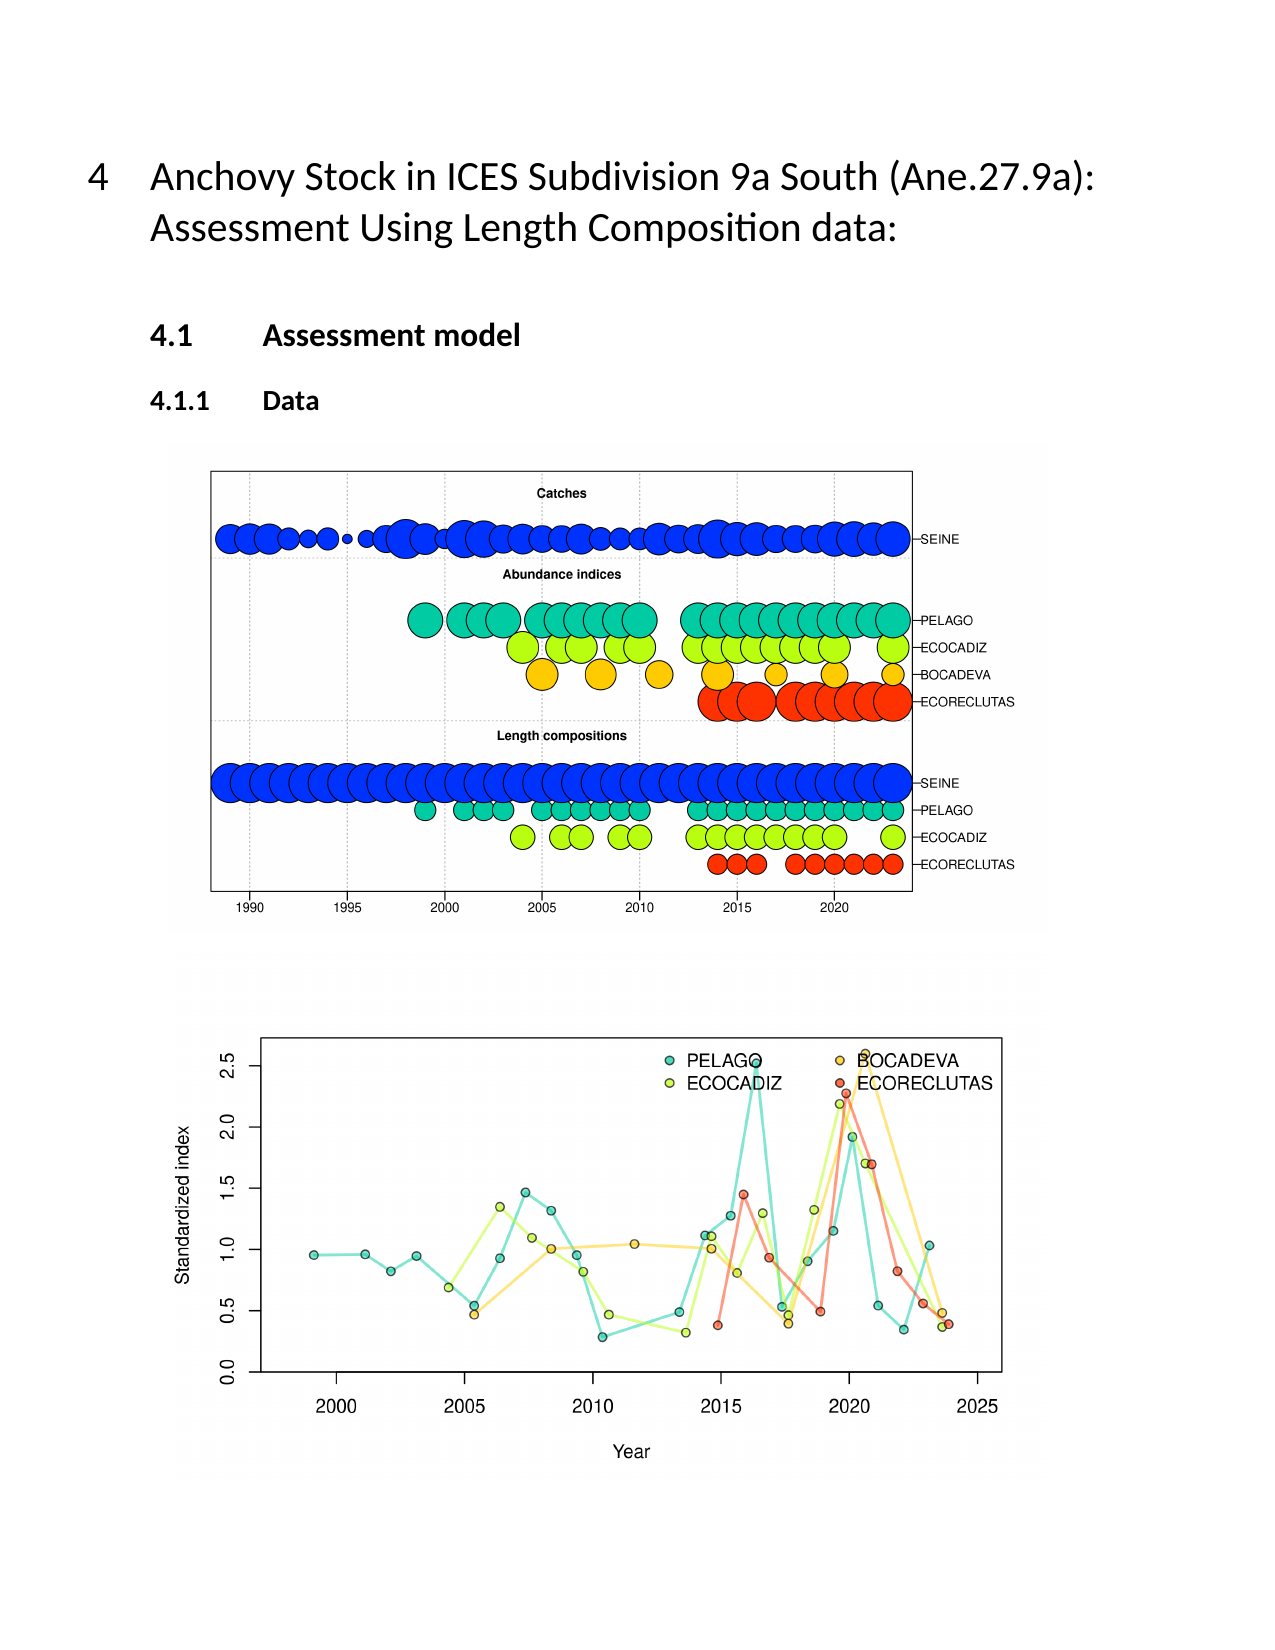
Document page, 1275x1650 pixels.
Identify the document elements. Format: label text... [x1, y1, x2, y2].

picture [168, 444, 1048, 934]
subtitle Anchovy Stock in ICES Subdivision 9a South (Ane.27.9a): Assessment Using Length Composition data: [109, 150, 1125, 252]
subtitle Assessment model [150, 314, 1125, 355]
picture [168, 945, 1048, 1487]
subtitle Data [150, 382, 1125, 418]
